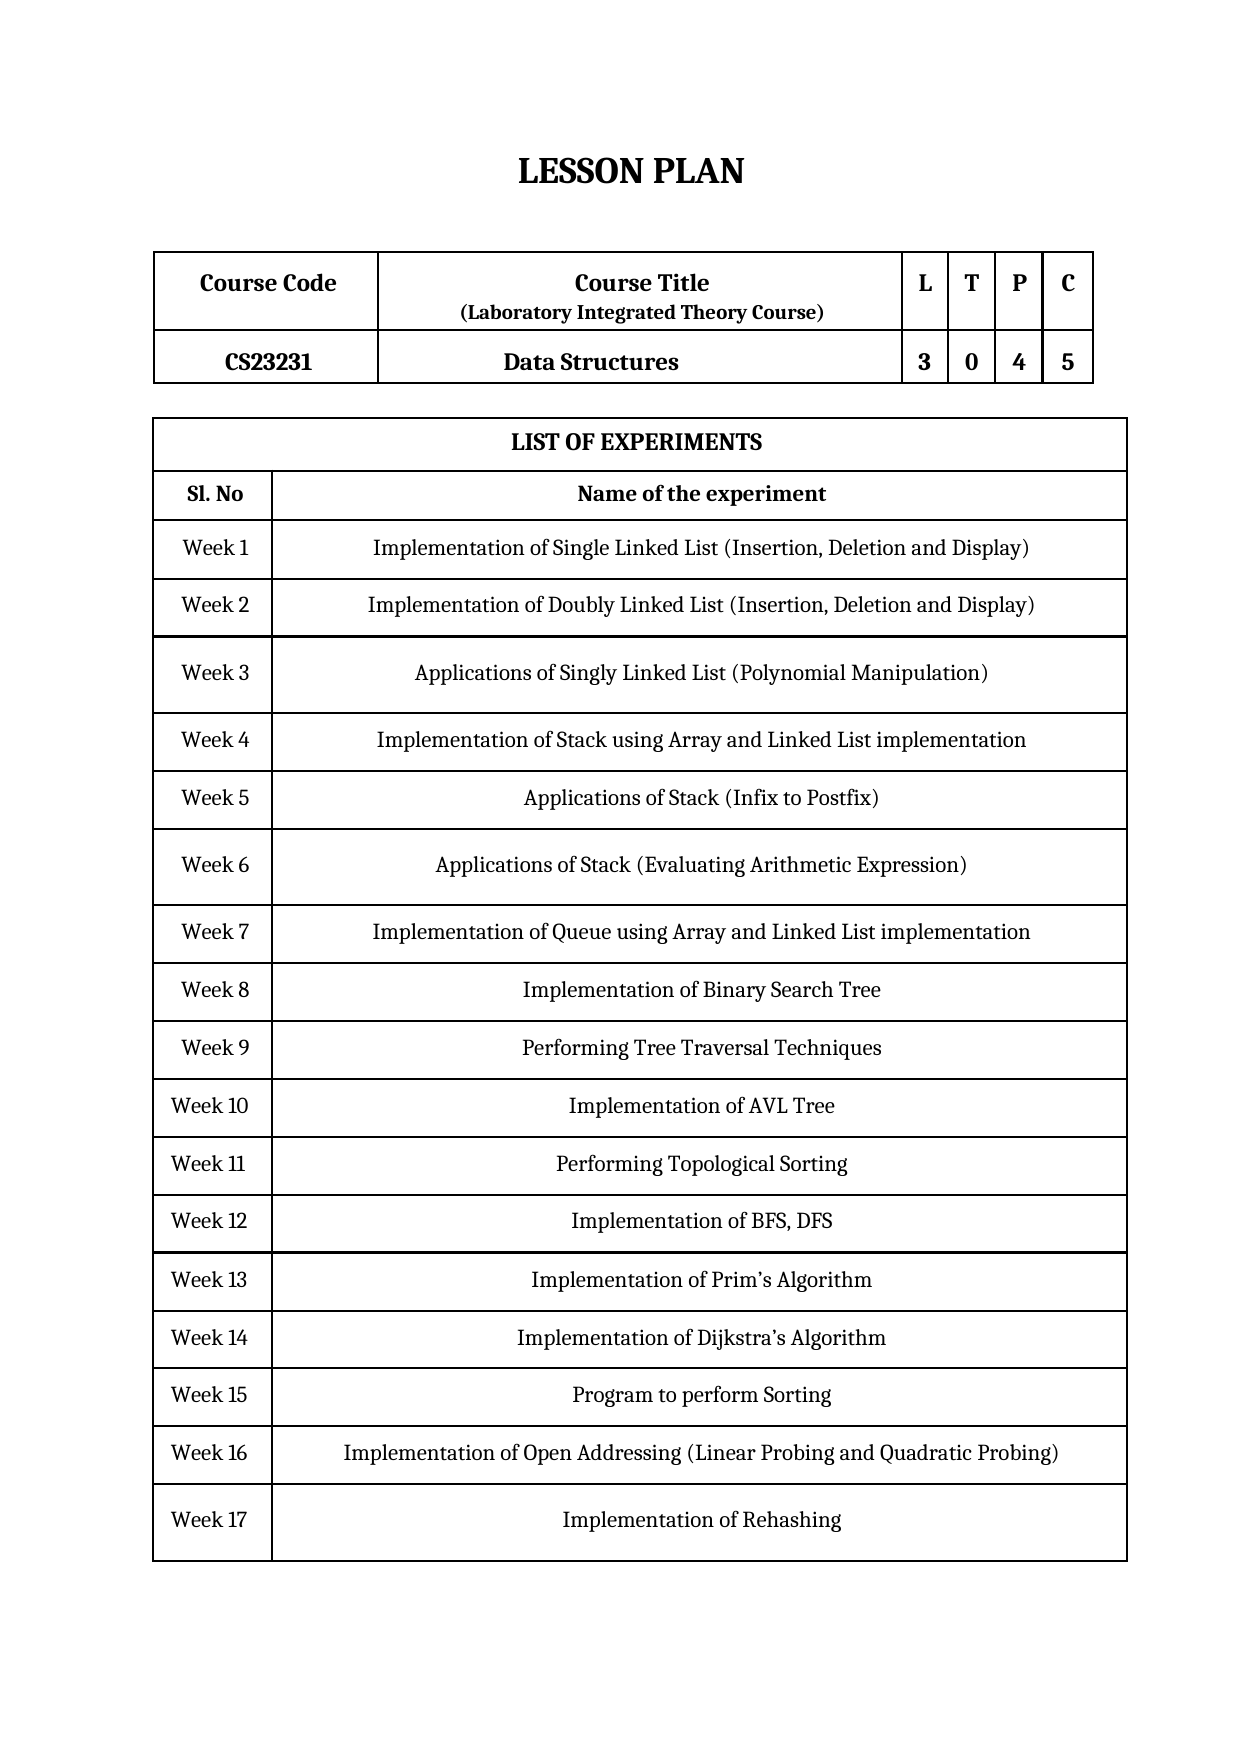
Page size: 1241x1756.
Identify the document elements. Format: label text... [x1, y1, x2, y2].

table_header C [1044, 253, 1092, 329]
table_header Course Code [155, 253, 377, 329]
table_cell Week 15 [154, 1369, 271, 1425]
table_cell Implementation of Stack using Array and Linked List implementation [273, 714, 1126, 769]
table_header P [996, 253, 1041, 329]
table_cell 5 [1044, 331, 1092, 382]
table_cell CS23231 [155, 331, 377, 382]
table_cell Sl. No [154, 472, 271, 519]
table_cell Week 9 [154, 1022, 271, 1078]
table_cell Implementation of BFS, DFS [273, 1196, 1126, 1251]
table_cell Week 4 [154, 714, 271, 769]
table_header T [949, 253, 994, 329]
table_cell Week 6 [154, 830, 271, 904]
table_cell Performing Topological Sorting [273, 1138, 1126, 1193]
table_cell Week 11 [154, 1138, 271, 1193]
table_cell Week 10 [154, 1080, 271, 1136]
table_header [154, 419, 272, 469]
table_cell 3 [903, 331, 947, 382]
table_cell Applications of Singly Linked List (Polynomial Manipulation) [273, 638, 1126, 712]
table_cell Implementation of AVL Tree [273, 1080, 1126, 1136]
table_cell Week 13 [154, 1254, 271, 1309]
table_cell Name of the experiment [273, 472, 1126, 519]
table_cell Implementation of Binary Search Tree [273, 964, 1126, 1020]
table_cell Week 16 [154, 1427, 271, 1483]
table_cell Week 3 [154, 638, 271, 712]
table_cell Implementation of Queue using Array and Linked List implementation [273, 906, 1126, 962]
table_header Course Title (Laboratory Integrated Theory Course) [379, 253, 901, 329]
table_cell Performing Tree Traversal Techniques [273, 1022, 1126, 1078]
table_cell Implementation of Prim’s Algorithm [273, 1254, 1126, 1309]
table_cell Week 17 [154, 1485, 271, 1560]
table_cell Applications of Stack (Infix to Postfix) [273, 772, 1126, 828]
table_cell Week 1 [154, 521, 271, 577]
table_cell Implementation of Single Linked List (Insertion, Deletion and Display) [273, 521, 1126, 577]
table_cell Implementation of Open Addressing (Linear Probing and Quadratic Probing) [273, 1427, 1126, 1483]
table_cell Implementation of Doubly Linked List (Insertion, Deletion and Display) [273, 580, 1126, 635]
text LESSON PLAN [136, 150, 745, 193]
table_cell Week 7 [154, 906, 271, 962]
table_cell Implementation of Dijkstra’s Algorithm [273, 1312, 1126, 1367]
table_cell Implementation of Rehashing [273, 1485, 1126, 1560]
table_cell Week 2 [154, 580, 271, 635]
table_cell Week 8 [154, 964, 271, 1020]
table_cell Program to perform Sorting [273, 1369, 1126, 1425]
table_cell Week 5 [154, 772, 271, 828]
table_cell Data Structures [379, 331, 901, 382]
table_cell 0 [949, 331, 994, 382]
table_header LIST OF EXPERIMENTS [272, 419, 1126, 469]
table_header L [903, 253, 947, 329]
table_cell 4 [996, 331, 1041, 382]
table_cell Applications of Stack (Evaluating Arithmetic Expression) [273, 830, 1126, 904]
table_cell Week 12 [154, 1196, 271, 1251]
table_cell Week 14 [154, 1312, 271, 1367]
